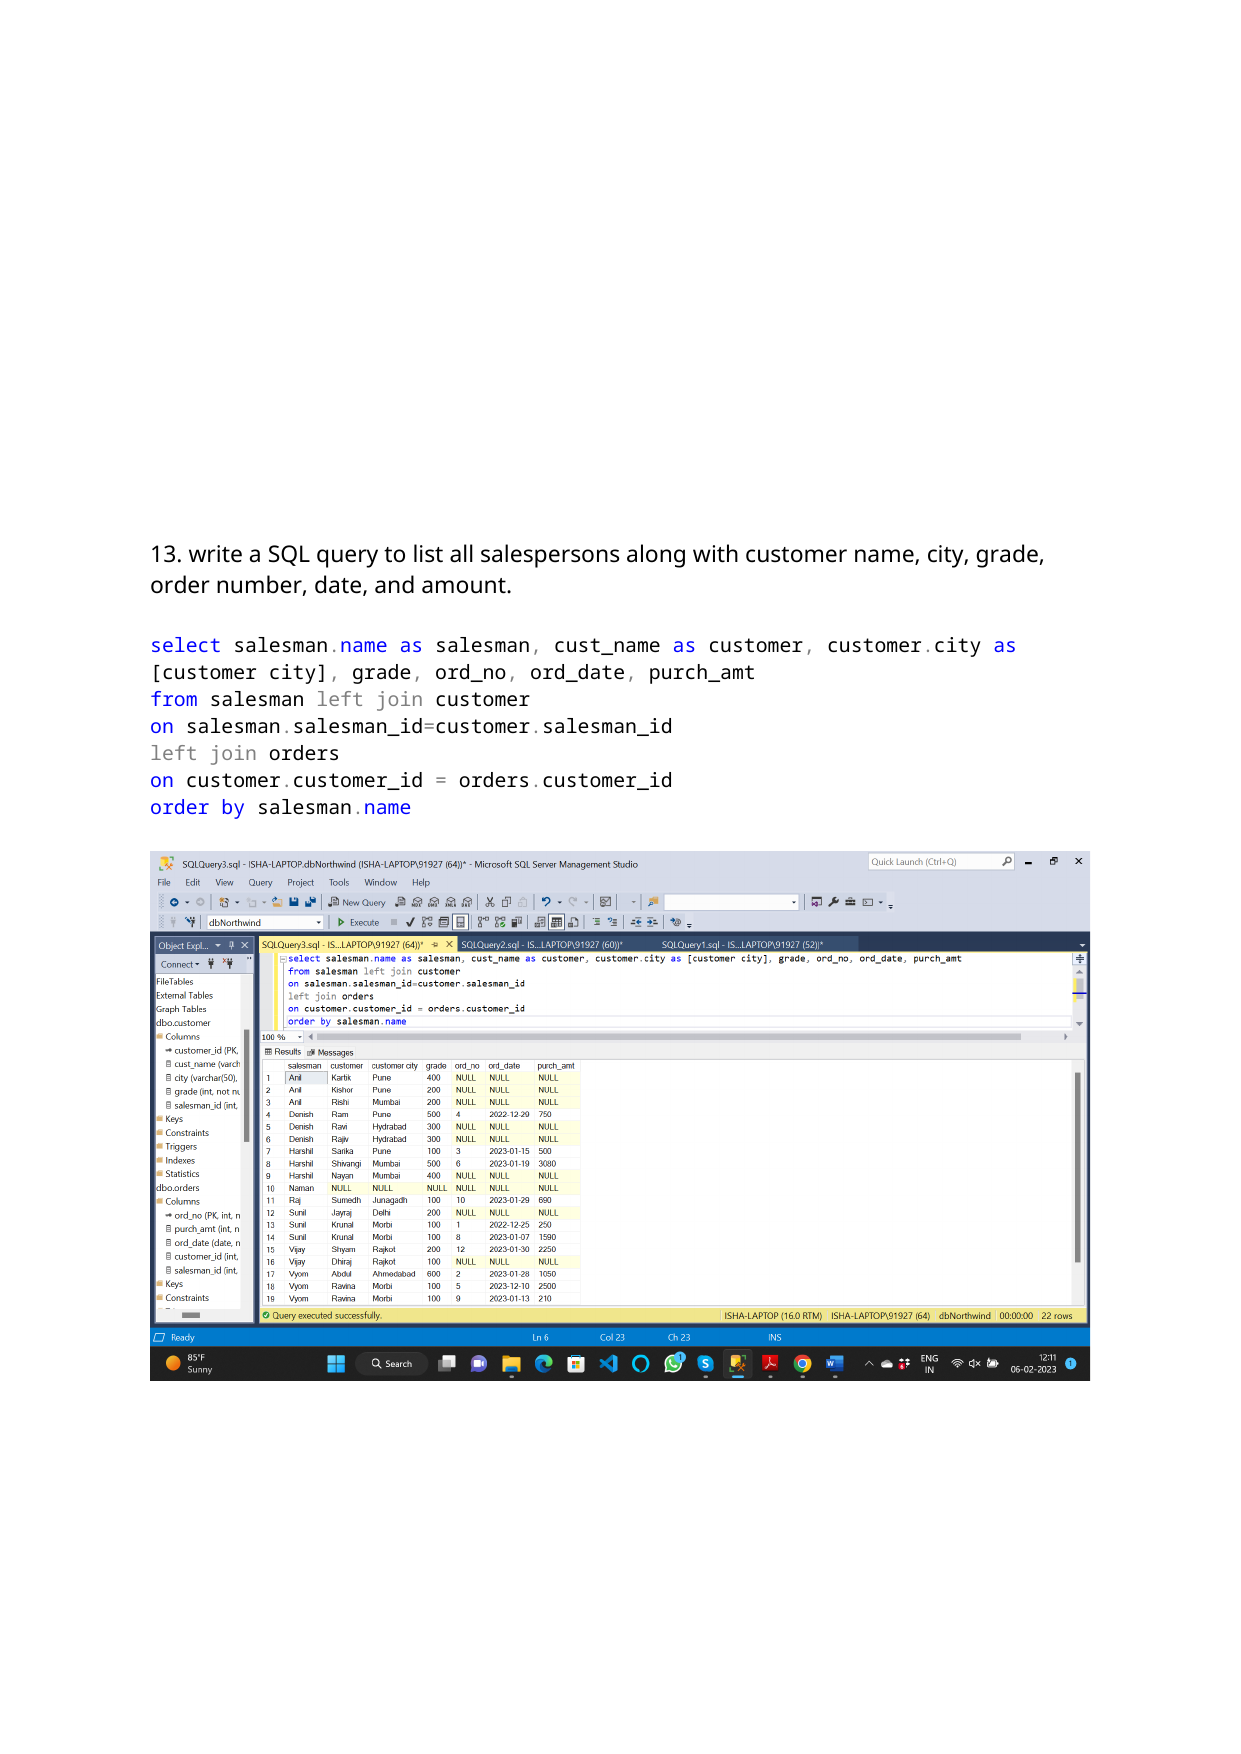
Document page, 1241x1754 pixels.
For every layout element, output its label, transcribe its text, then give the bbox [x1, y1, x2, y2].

text on customer.customer_id = orders.customer_id [150, 766, 1090, 793]
text select salesman.name as salesman, cust_name as customer, customer.city as [customer city], grade, ord_no, ord_date, purch_amt [150, 631, 1090, 685]
text on salesman.salesman_id=customer.salesman_id [150, 712, 1090, 739]
text order by salesman.name [150, 793, 1090, 820]
text order number, date, and amount. [150, 569, 1090, 600]
text left join orders [150, 739, 1090, 766]
text from salesman left join customer [150, 685, 1090, 712]
text 13. write a SQL query to list all salespersons along with customer name, city, grade, [150, 537, 1090, 569]
picture [150, 851, 1091, 1381]
